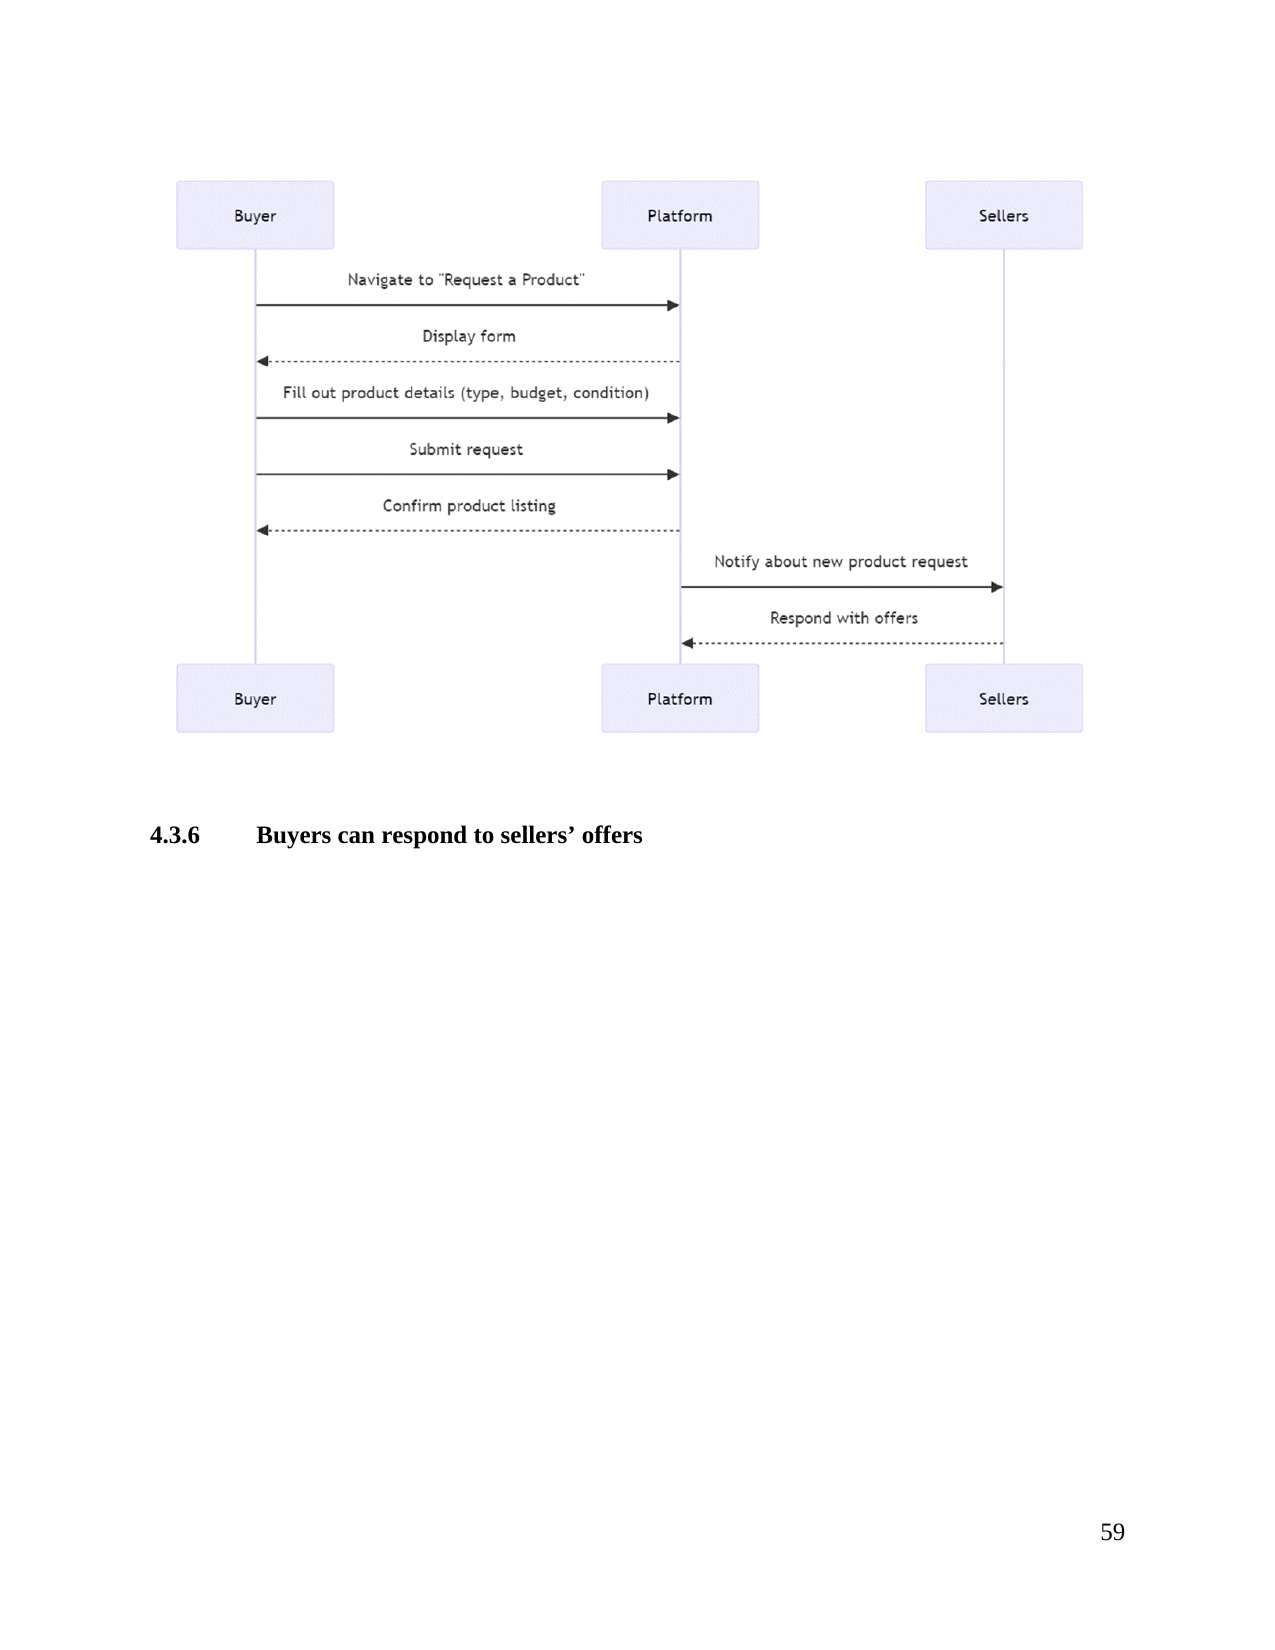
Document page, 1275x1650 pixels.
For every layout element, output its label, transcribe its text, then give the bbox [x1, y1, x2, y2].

picture [150, 150, 1125, 769]
text 4.3.6 Buyers can respond to sellers’ offers [150, 821, 1125, 849]
